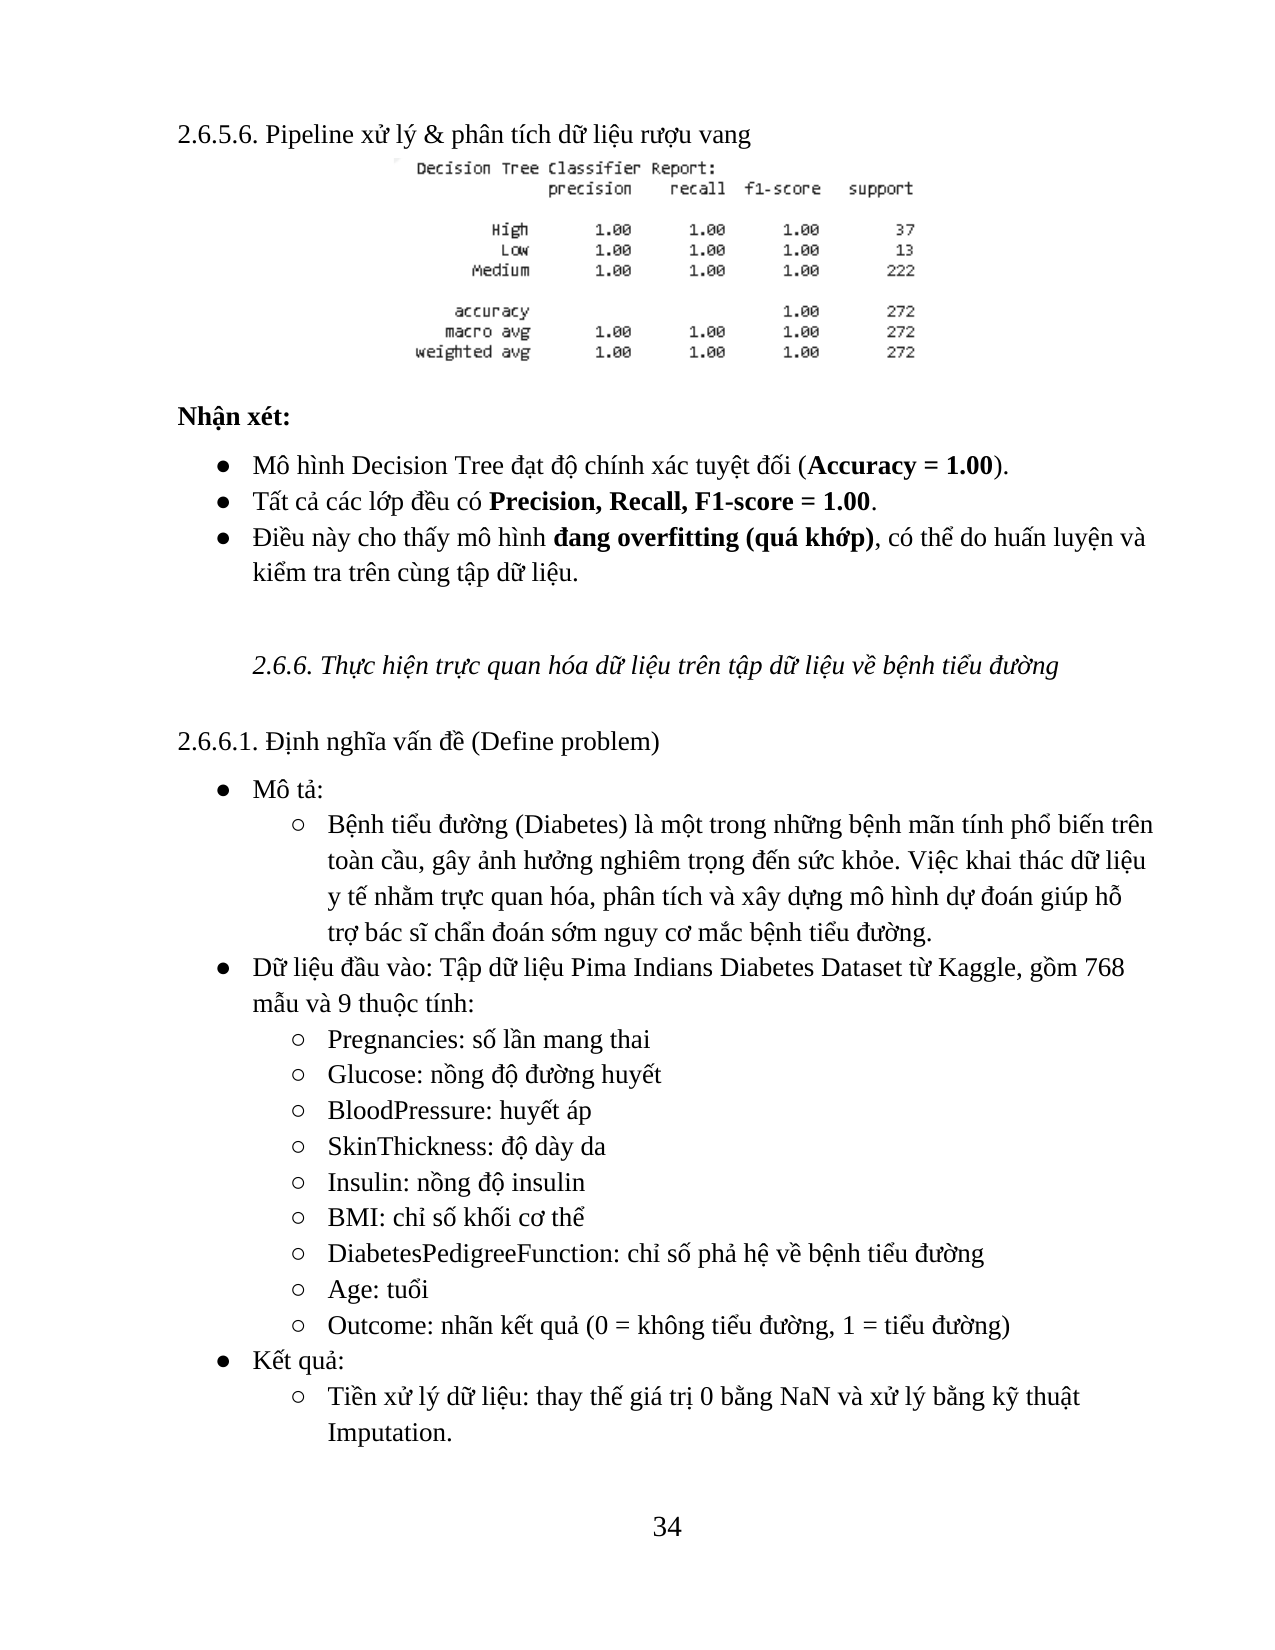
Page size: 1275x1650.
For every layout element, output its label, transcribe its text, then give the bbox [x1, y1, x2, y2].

list Mô hình Decision Tree đạt độ chính xác tuyệt đối (Accuracy = 1.00). [215, 449, 1157, 480]
list Tiền xử lý dữ liệu: thay thế giá trị 0 bằng NaN và xử lý bằng kỹ thuật Imputation. [290, 1380, 1157, 1447]
list Tất cả các lớp đều có Precision, Recall, F1-score = 1.00. [215, 485, 1157, 516]
subtitle 2.6.6. Thực hiện trực quan hóa dữ liệu trên tập dữ liệu về bệnh tiểu đường [177, 649, 1157, 680]
list BMI: chỉ số khối cơ thể [290, 1202, 1157, 1233]
list Bệnh tiểu đường (Diabetes) là một trong những bệnh mãn tính phổ biến trên toàn cầu, gây ảnh hưởng nghiêm trọng đến sức khỏe. Việc khai thác dữ liệu y tế nhằm trực quan hóa, phân tích và xây dựng mô hình dự đoán giúp hỗ trợ bác sĩ chẩn đoán sớm nguy cơ mắc bệnh tiểu đường. [290, 808, 1157, 947]
subtitle 2.6.6.1. Định nghĩa vấn đề (Define problem) [177, 724, 1157, 756]
list Insulin: nồng độ insulin [290, 1166, 1157, 1197]
list Điều này cho thấy mô hình đang overfitting (quá khớp), có thể do huấn luyện và kiểm tra trên cùng tập dữ liệu. [215, 521, 1157, 588]
list Glucose: nồng độ đường huyết [290, 1059, 1157, 1090]
text Nhận xét: [177, 401, 1157, 432]
list Dữ liệu đầu vào: Tập dữ liệu Pima Indians Diabetes Dataset từ Kaggle, gồm 768 mẫu và 9 thuộc tính: [215, 951, 1157, 1018]
list Kết quả: [215, 1344, 1157, 1376]
list BloodPressure: huyết áp [290, 1094, 1157, 1126]
list Mô tả: [215, 773, 1157, 804]
list Age: tuổi [290, 1273, 1157, 1304]
list Pregnancies: số lần mang thai [290, 1023, 1157, 1054]
subtitle 2.6.5.6. Pipeline xử lý & phân tích dữ liệu rượu vang [177, 118, 1157, 149]
list SkinThickness: độ dày da [290, 1130, 1157, 1161]
list DiabetesPedigreeFunction: chỉ số phả hệ về bệnh tiểu đường [290, 1237, 1157, 1268]
list Outcome: nhãn kết quả (0 = không tiểu đường, 1 = tiểu đường) [290, 1309, 1157, 1340]
picture [393, 158, 941, 383]
